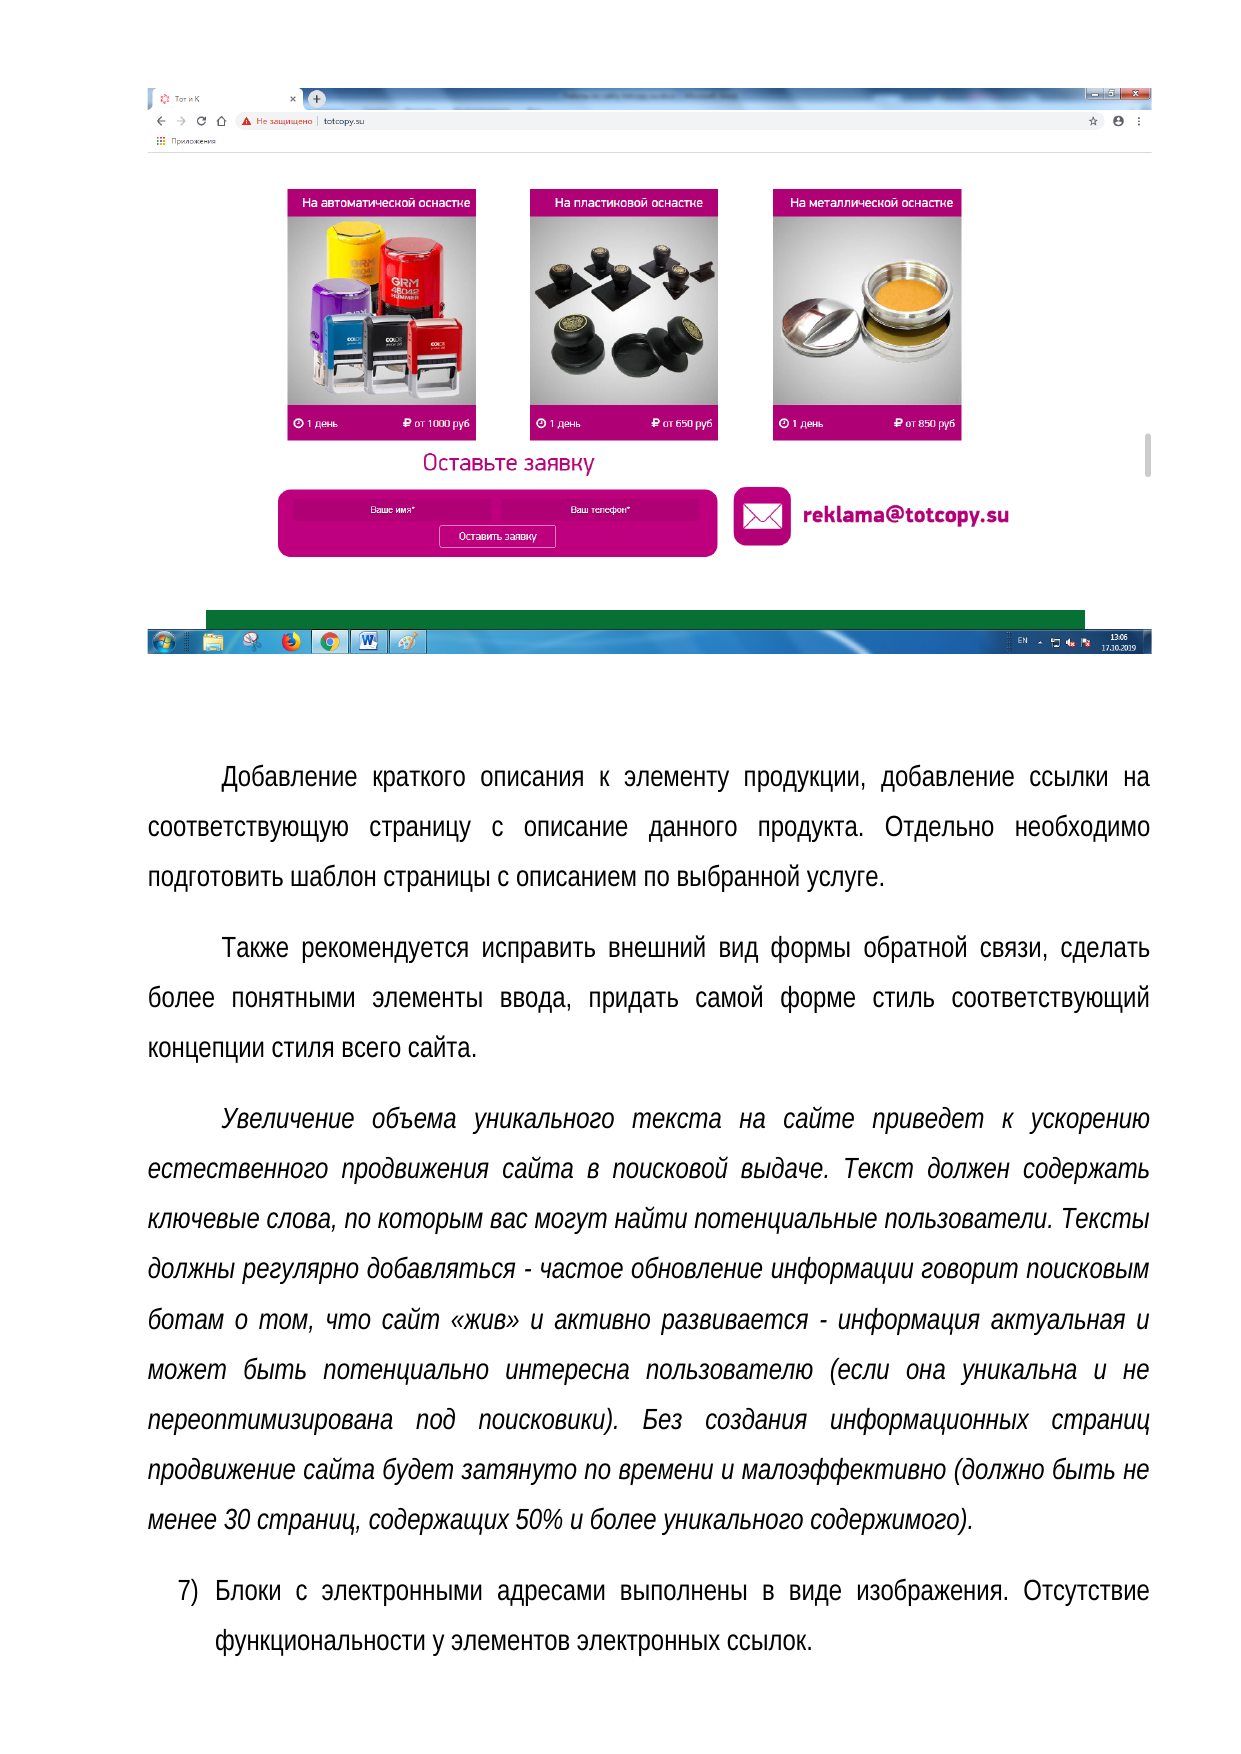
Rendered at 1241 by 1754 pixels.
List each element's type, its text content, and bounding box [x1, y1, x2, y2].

text Добавление краткого описания к элементу продукции, добавление ссылки на соответствующую страницу с описание данного продукта. Отдельно необходимо подготовить шаблон страницы с описанием по выбранной услуге. [148, 759, 1152, 893]
text Увеличение объема уникального текста на сайте приведет к ускорению естественного продвижения сайта в поисковой выдаче. Текст должен содержать ключевые слова, по которым вас могут найти потенциальные пользователи. Тексты должны регулярно добавляться - частое обновление информации говорит поисковым ботам о том, что сайт «жив» и активно развивается - информация актуальная и может быть потенциально интересна пользователю (если она уникальна и не переоптимизирована под поисковики). Без создания информационных страниц продвижение сайта будет затянуто по времени и малоэффективно (должно быть не менее 30 страниц, содержащих 50% и более уникального содержимого). [148, 1101, 1152, 1536]
text Также рекомендуется исправить внешний вид формы обратной связи, сделать более понятными элементы ввода, придать самой форме стиль соответствующий концепции стиля всего сайта. [148, 930, 1152, 1064]
picture [147, 88, 1152, 654]
list Блоки с электронными адресами выполнены в виде изображения. Отсутствие функциональности у элементов электронных ссылок. [177, 1573, 1152, 1657]
